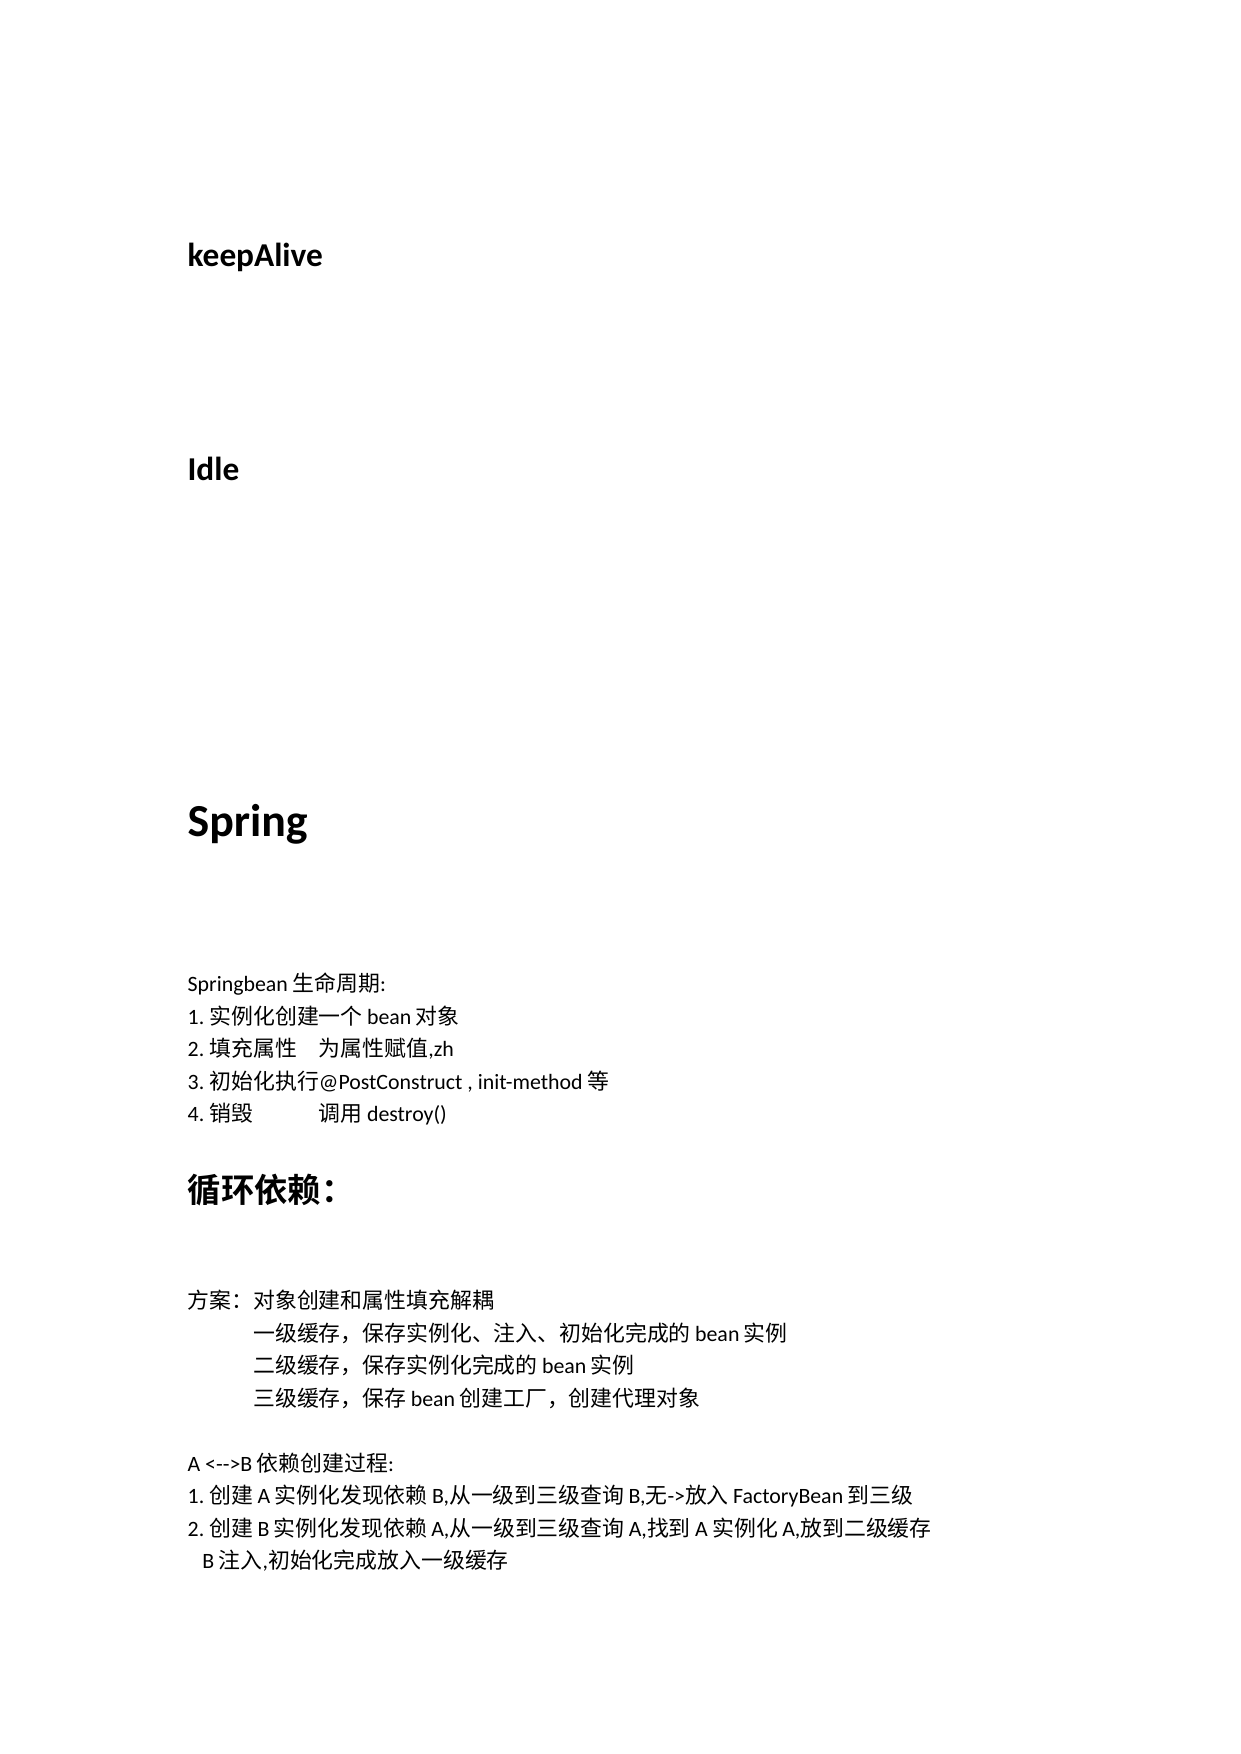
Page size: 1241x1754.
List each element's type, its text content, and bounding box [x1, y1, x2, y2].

text A <-->B依赖创建过程: [187, 1445, 1053, 1478]
subtitle Idle [187, 435, 1053, 500]
text 4. 销毁 调用destroy() [187, 1096, 1053, 1128]
subtitle 循环依赖： [187, 1155, 1053, 1220]
text Springbean生命周期: [187, 966, 1053, 998]
text 一级缓存，保存实例化、注入、初始化完成的bean实例 [187, 1315, 1053, 1348]
text 方案：对象创建和属性填充解耦 [187, 1283, 1053, 1315]
subtitle keepAlive [187, 222, 1053, 287]
text 1. 实例化 创建一个bean对象 [187, 998, 1053, 1031]
text 1. 创建A实例化发现依赖B,从一级到三级查询B,无->放入FactoryBean到三级 [187, 1478, 1053, 1510]
text 2. 创建B实例化发现依赖A,从一级到三级查询A,找到A实例化A,放到二级缓存 [187, 1510, 1053, 1543]
text B注入,初始化完成放入一级缓存 [187, 1543, 1053, 1575]
text 2. 填充属性 为属性赋值,zh [187, 1031, 1053, 1063]
text 三级缓存，保存bean创建工厂，创建代理对象 [187, 1380, 1053, 1413]
subtitle Spring [187, 788, 1053, 853]
text 二级缓存，保存实例化完成的bean实例 [187, 1348, 1053, 1380]
text 3. 初始化 执行@PostConstruct , init-method等 [187, 1063, 1053, 1096]
